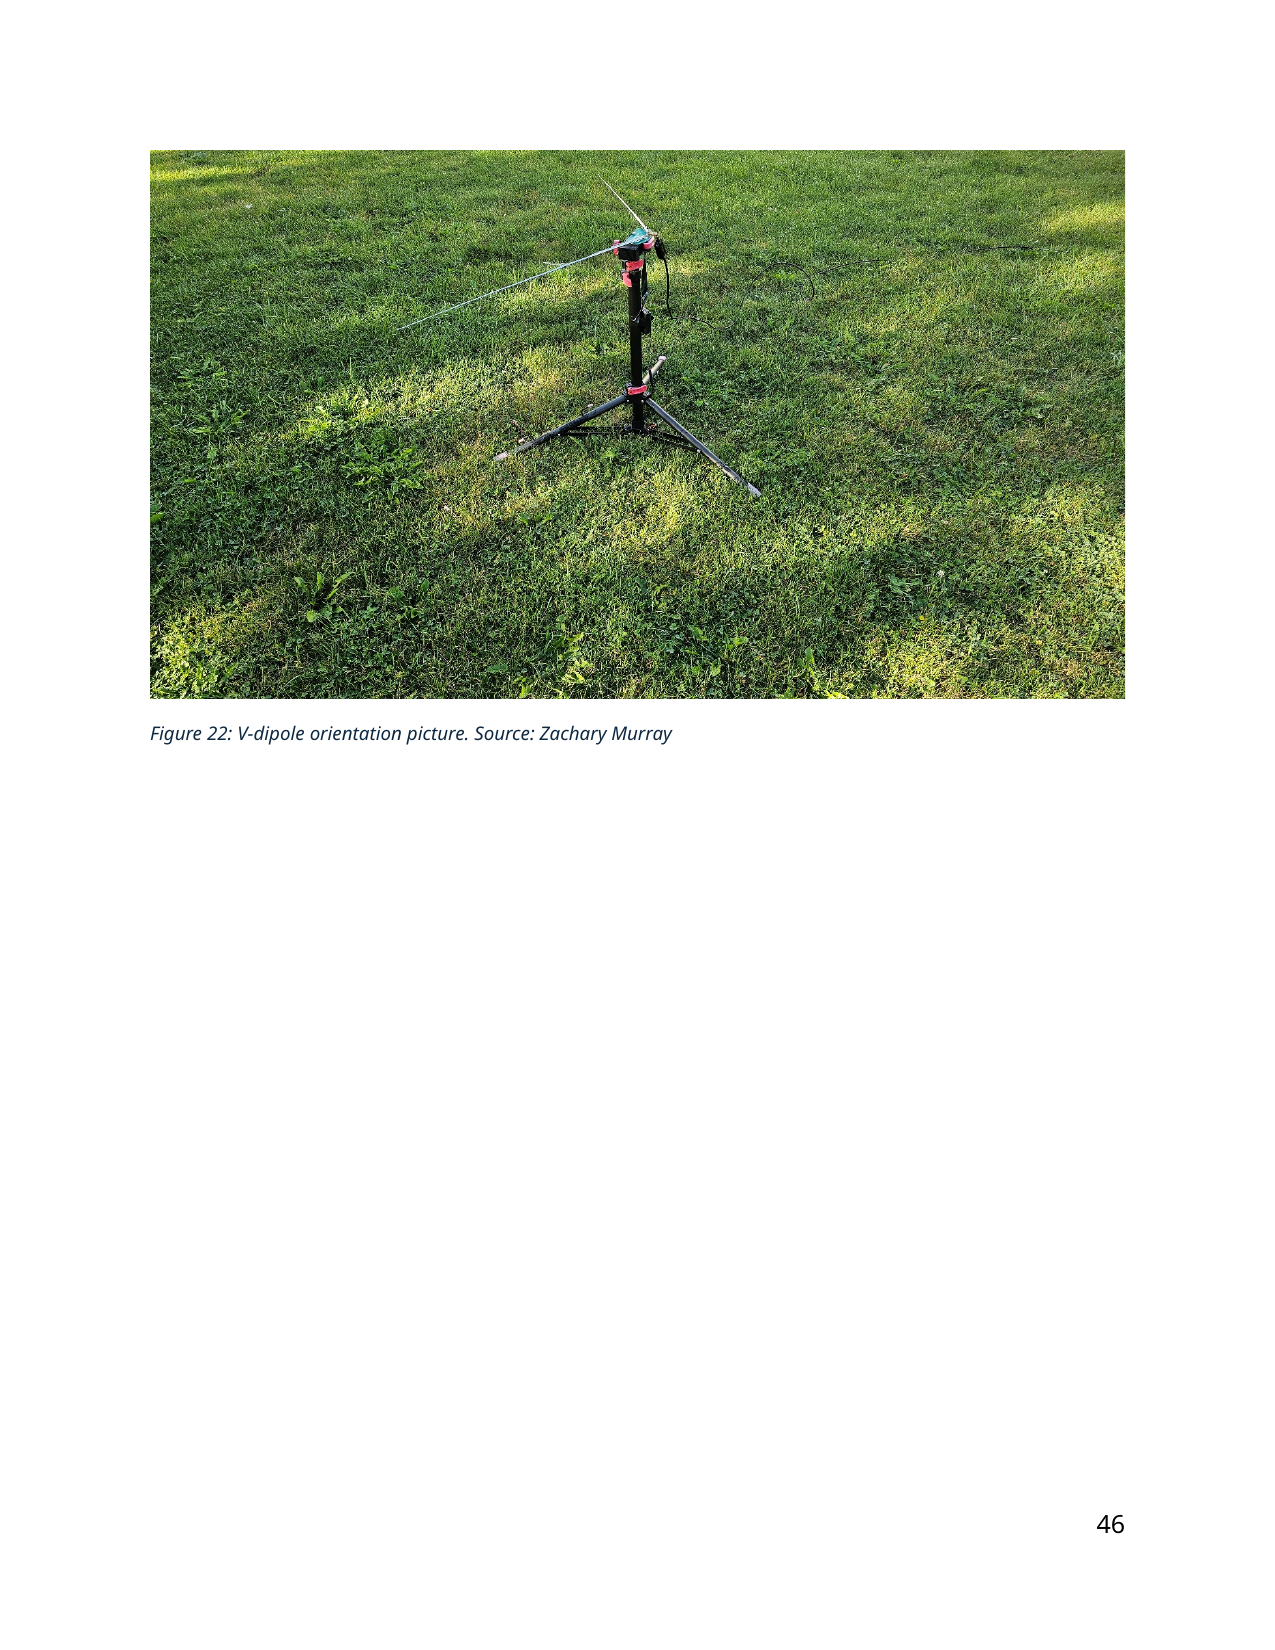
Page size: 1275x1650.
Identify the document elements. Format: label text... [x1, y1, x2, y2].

text Figure 22: V-dipole orientation picture. Source: Zachary Murray [150, 721, 1125, 746]
picture [150, 150, 1125, 699]
